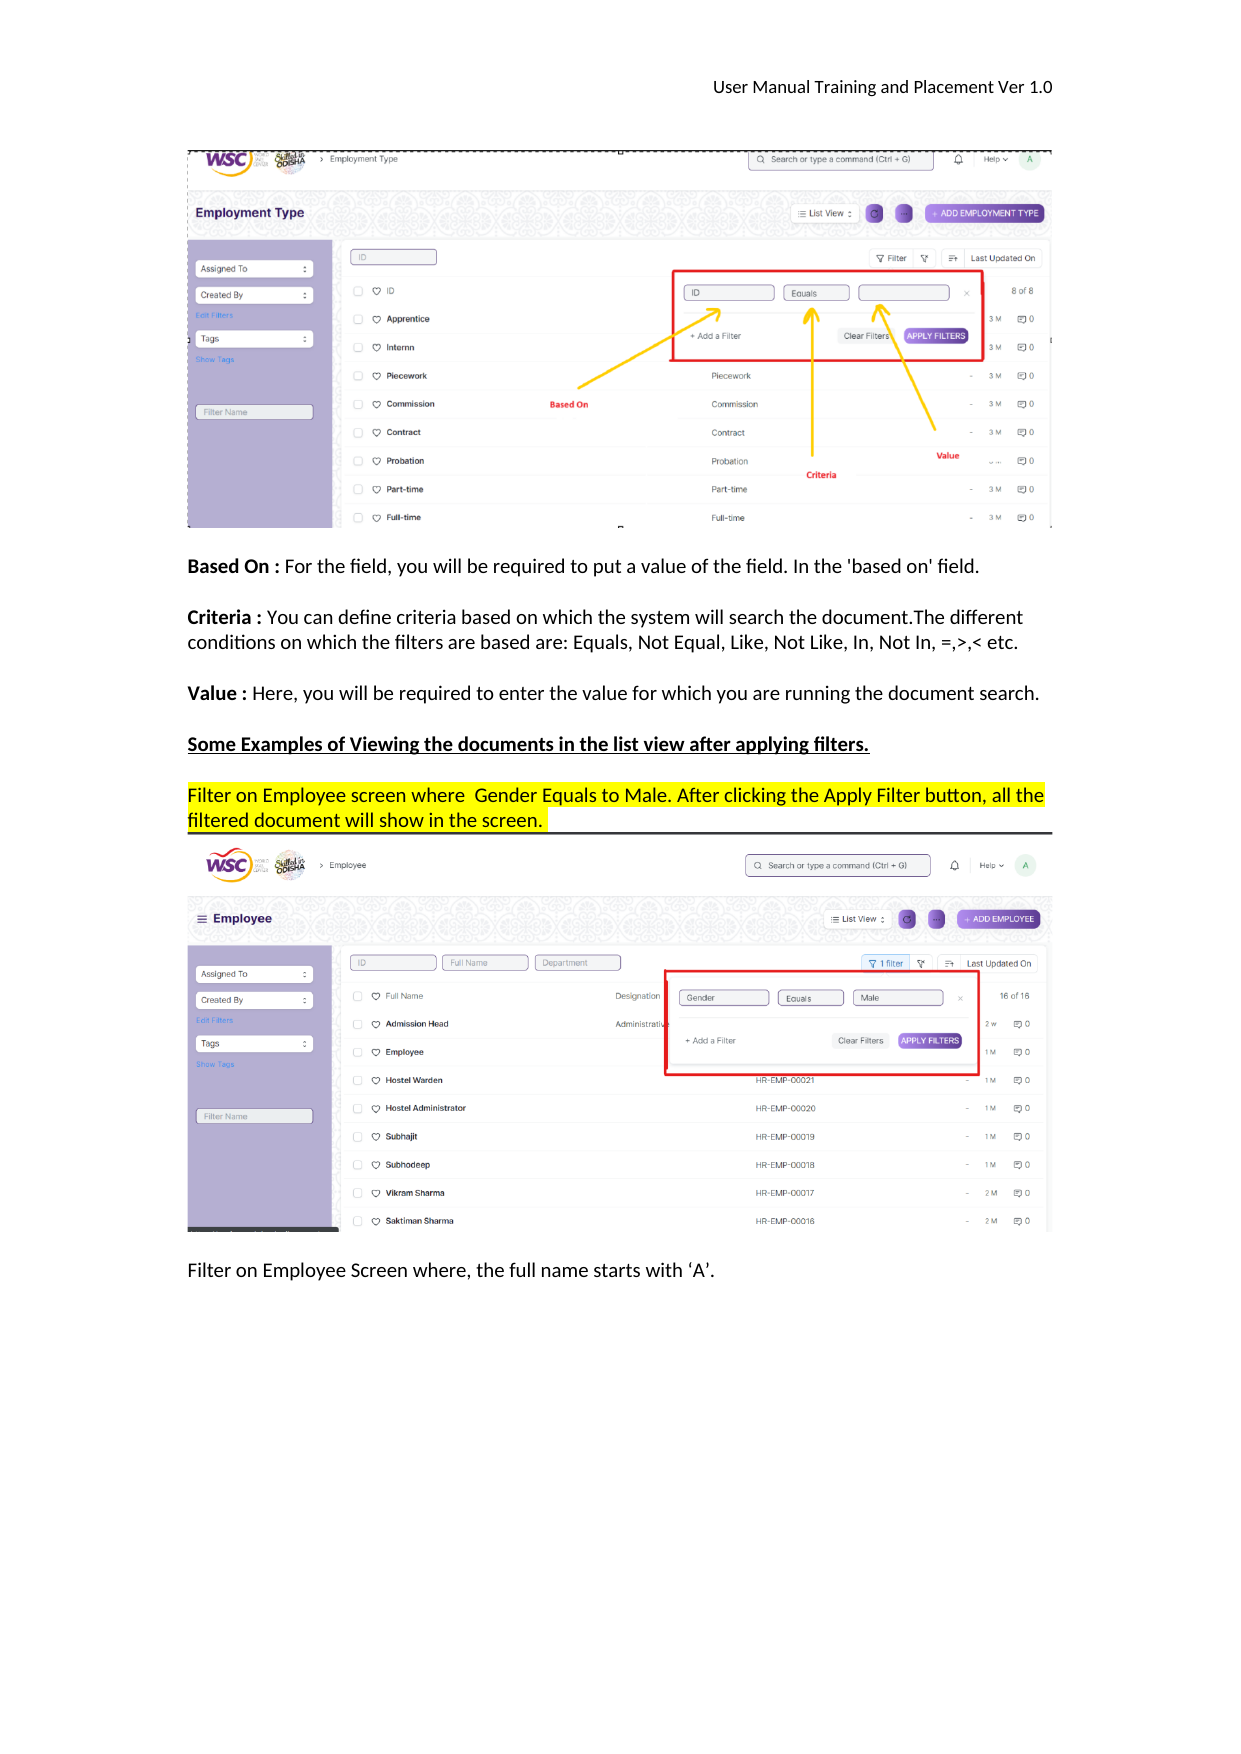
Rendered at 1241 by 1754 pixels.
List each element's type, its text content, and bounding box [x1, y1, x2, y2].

text Criteria : You can define criteria based on which the system will search the document.The different conditions on which the filters are based are: Equals, Not Equal, Like, Not Like, In, Not In, =,>,< etc. [187, 604, 1053, 655]
text Value : Here, you will be required to enter the value for which you are running the document search. [187, 680, 1053, 706]
text Filter on Employee Screen where, the full name starts with ‘A’. [187, 1257, 1053, 1283]
text Some Examples of Viewing the documents in the list view after applying filters. [187, 731, 1053, 756]
picture [187, 832, 1053, 1232]
text Filter on Employee screen where Gender Equals to Male. After clicking the Apply Filter button, all the filtered document will show in the screen. [548, 782, 1053, 832]
picture [187, 150, 1052, 528]
text Based On : For the field, you will be required to put a value of the field. In the 'based on' field. [187, 553, 1053, 578]
